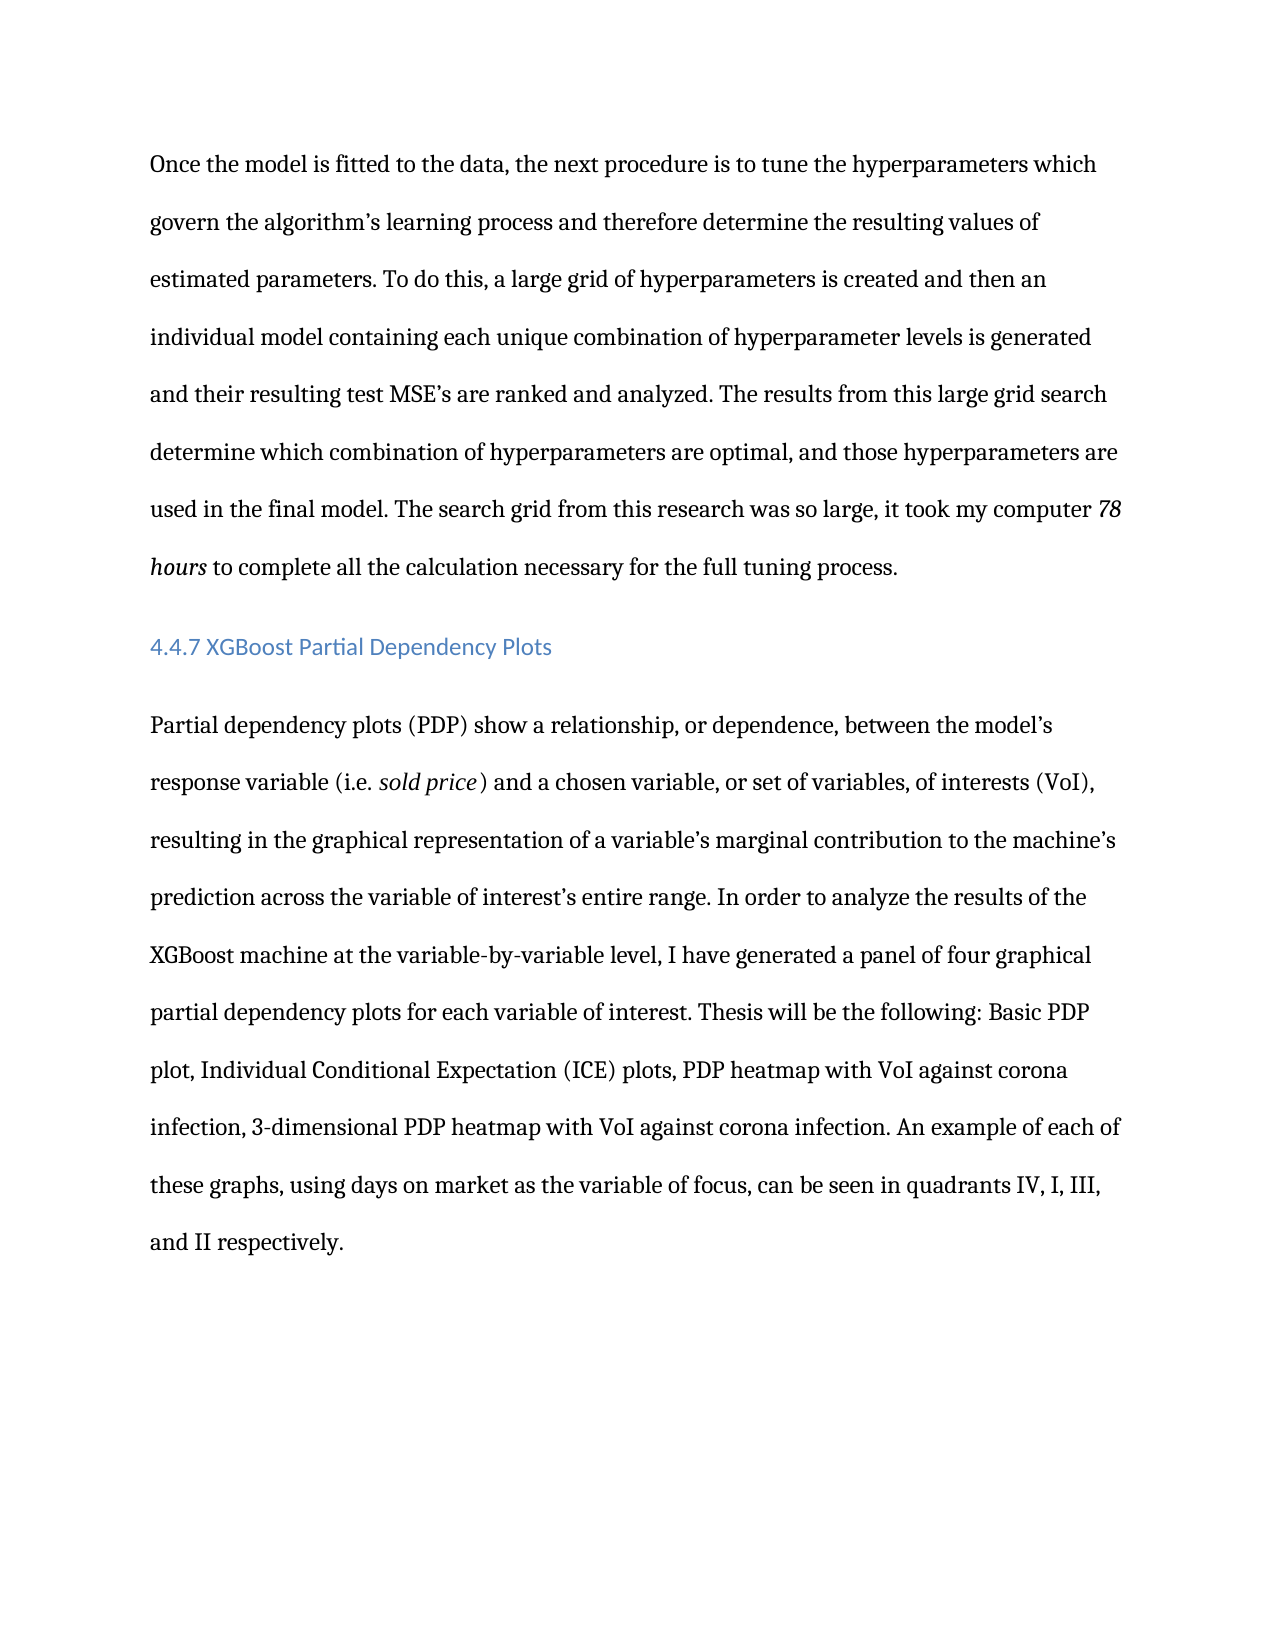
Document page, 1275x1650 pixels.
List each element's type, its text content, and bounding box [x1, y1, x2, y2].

subtitle 4.4.7 XGBoost Partial Dependency Plots [150, 631, 1125, 661]
text Partial dependency plots (PDP) show a relationship, or dependence, between the model’s response variable (i.e. ) and a chosen variable, or set of variables, of interests (VoI), resulting in the graphical representation of a variable’s marginal contribution to the machine’s prediction across the variable of interest’s entire range. In order to analyze the results of the XGBoost machine at the variable-by-variable level, I have generated a panel of four graphical partial dependency plots for each variable of interest. Thesis will be the following: Basic PDP plot, Individual Conditional Expectation (ICE) plots, PDP heatmap with VoI against corona infection, 3-dimensional PDP heatmap with VoI against corona infection. An example of each of these graphs, using days on market as the variable of focus, can be seen in quadrants IV, I, III, and II respectively. [150, 711, 1125, 1257]
text Once the model is fitted to the data, the next procedure is to tune the hyperparameters which govern the algorithm’s learning process and therefore determine the resulting values of estimated parameters. To do this, a large grid of hyperparameters is created and then an individual model containing each unique combination of hyperparameter levels is generated and their resulting test MSE’s are ranked and analyzed. The results from this large grid search determine which combination of hyperparameters are optimal, and those hyperparameters are used in the final model. The search grid from this research was so large, it took my computer 78 hours to complete all the calculation necessary for the full tuning process. [150, 150, 1125, 581]
